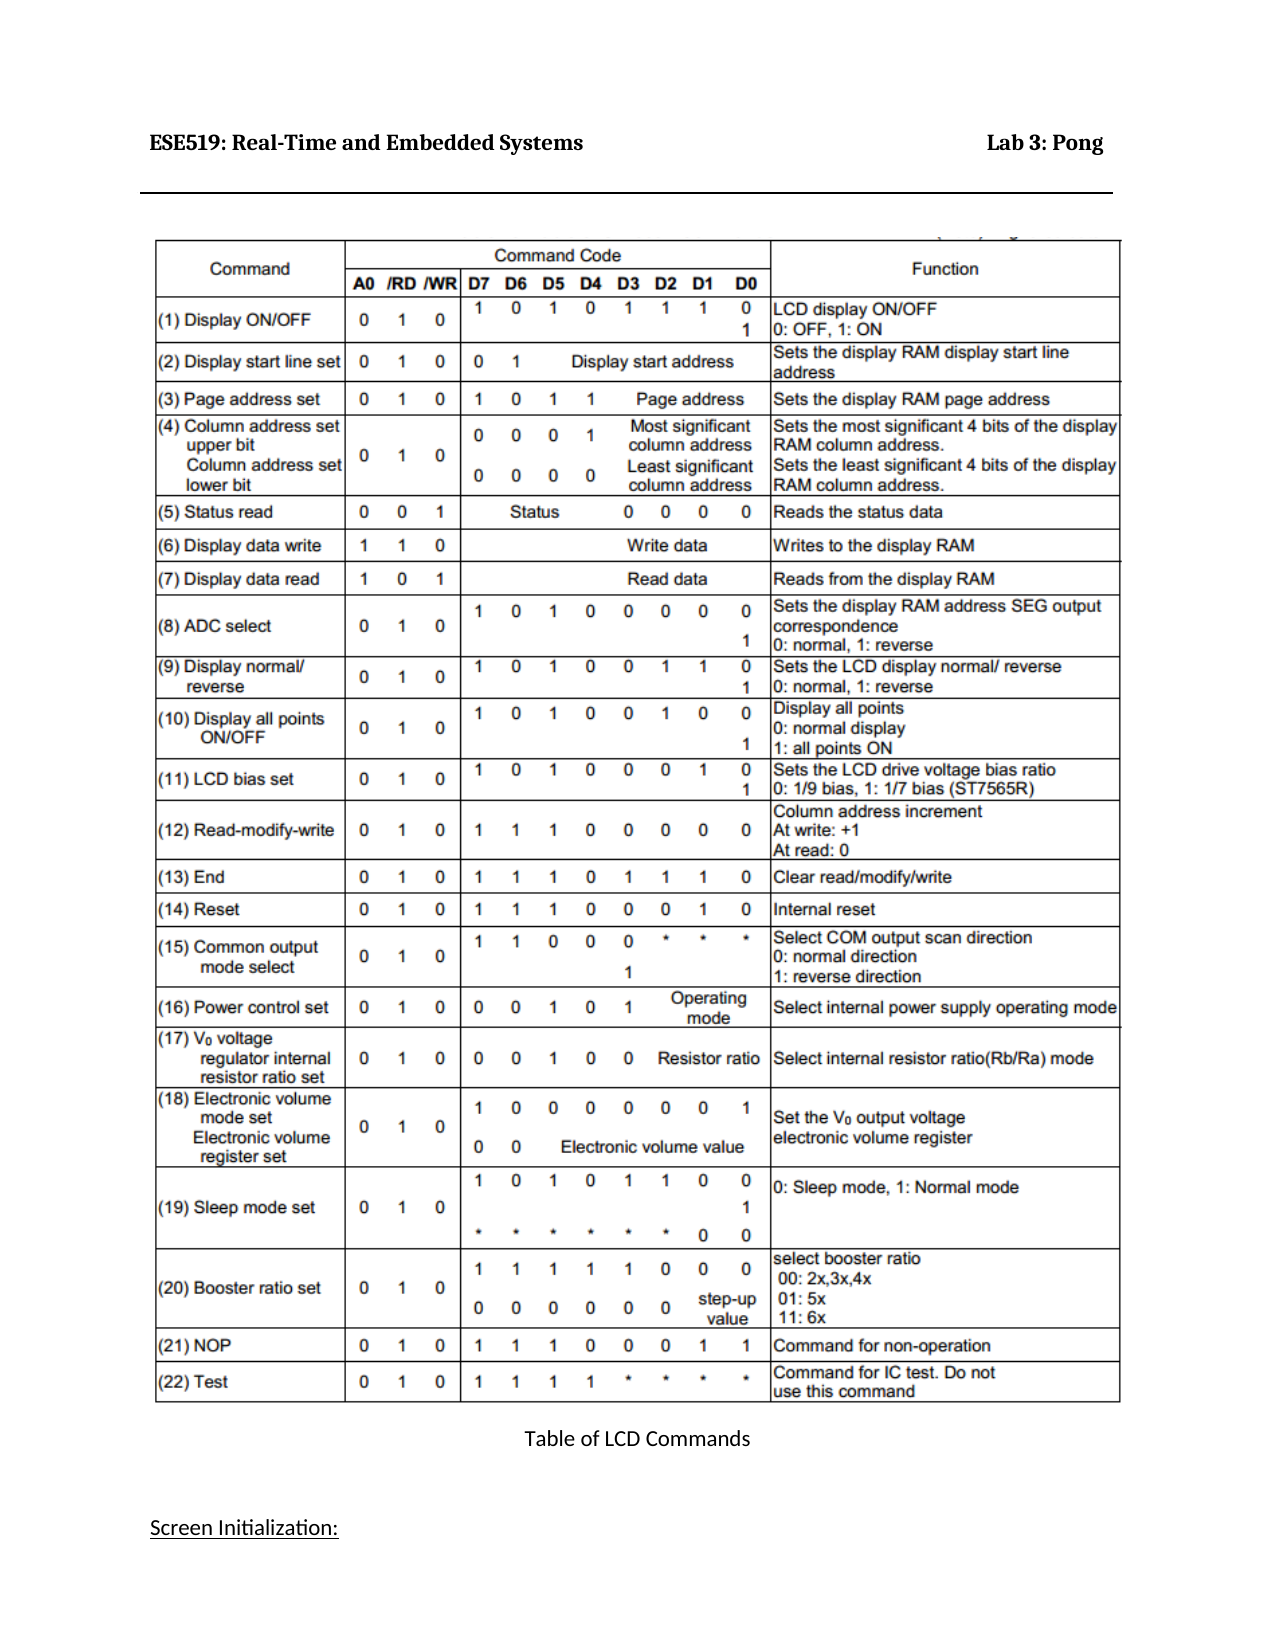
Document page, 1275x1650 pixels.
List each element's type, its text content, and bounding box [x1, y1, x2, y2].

picture [150, 237, 1125, 1408]
text Table of LCD Commands [150, 1424, 1125, 1452]
text Screen Initialization: [150, 1513, 1125, 1542]
